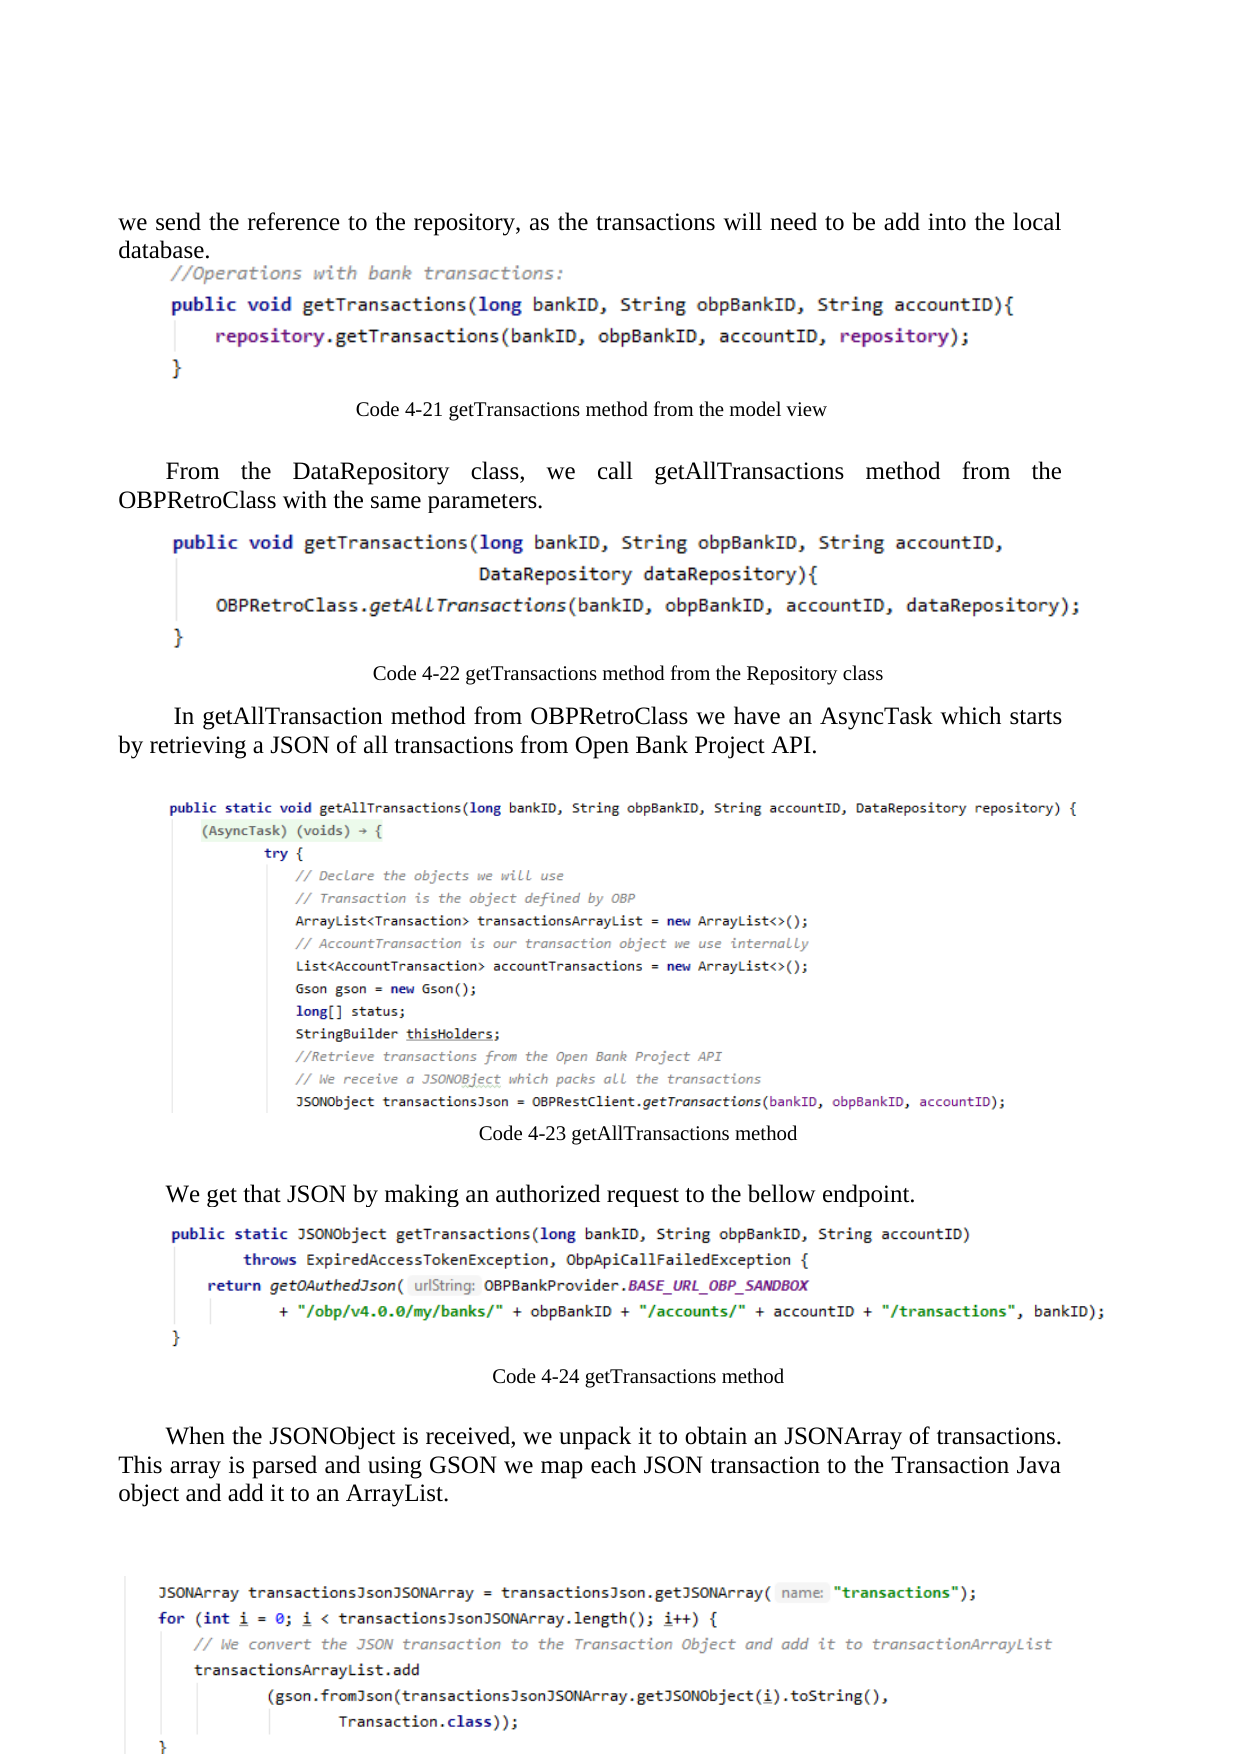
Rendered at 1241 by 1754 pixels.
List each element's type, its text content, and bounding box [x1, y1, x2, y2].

text From the DataRepository class, we call getAllTransactions method from the OBPRetroClass with the same parameters. [118, 456, 1063, 513]
text When the JSONObject is received, we unpack it to obtain an JSONArray of transactions. This array is parsed and using GSON we map each JSON transaction to the Transaction Java object and add it to an ArrayList. [118, 1421, 1063, 1507]
picture [165, 513, 1091, 651]
picture [118, 1576, 1064, 1754]
text In getAllTransaction method from OBPRetroClass we have an AsyncTask which starts by retrieving a JSON of all transactions from Open Bank Project API. [118, 701, 1063, 759]
picture [165, 1207, 1111, 1354]
picture [165, 264, 1018, 388]
text We get that JSON by making an authorized request to the bellow endpoint. [118, 1179, 1063, 1207]
picture [165, 799, 1111, 1113]
